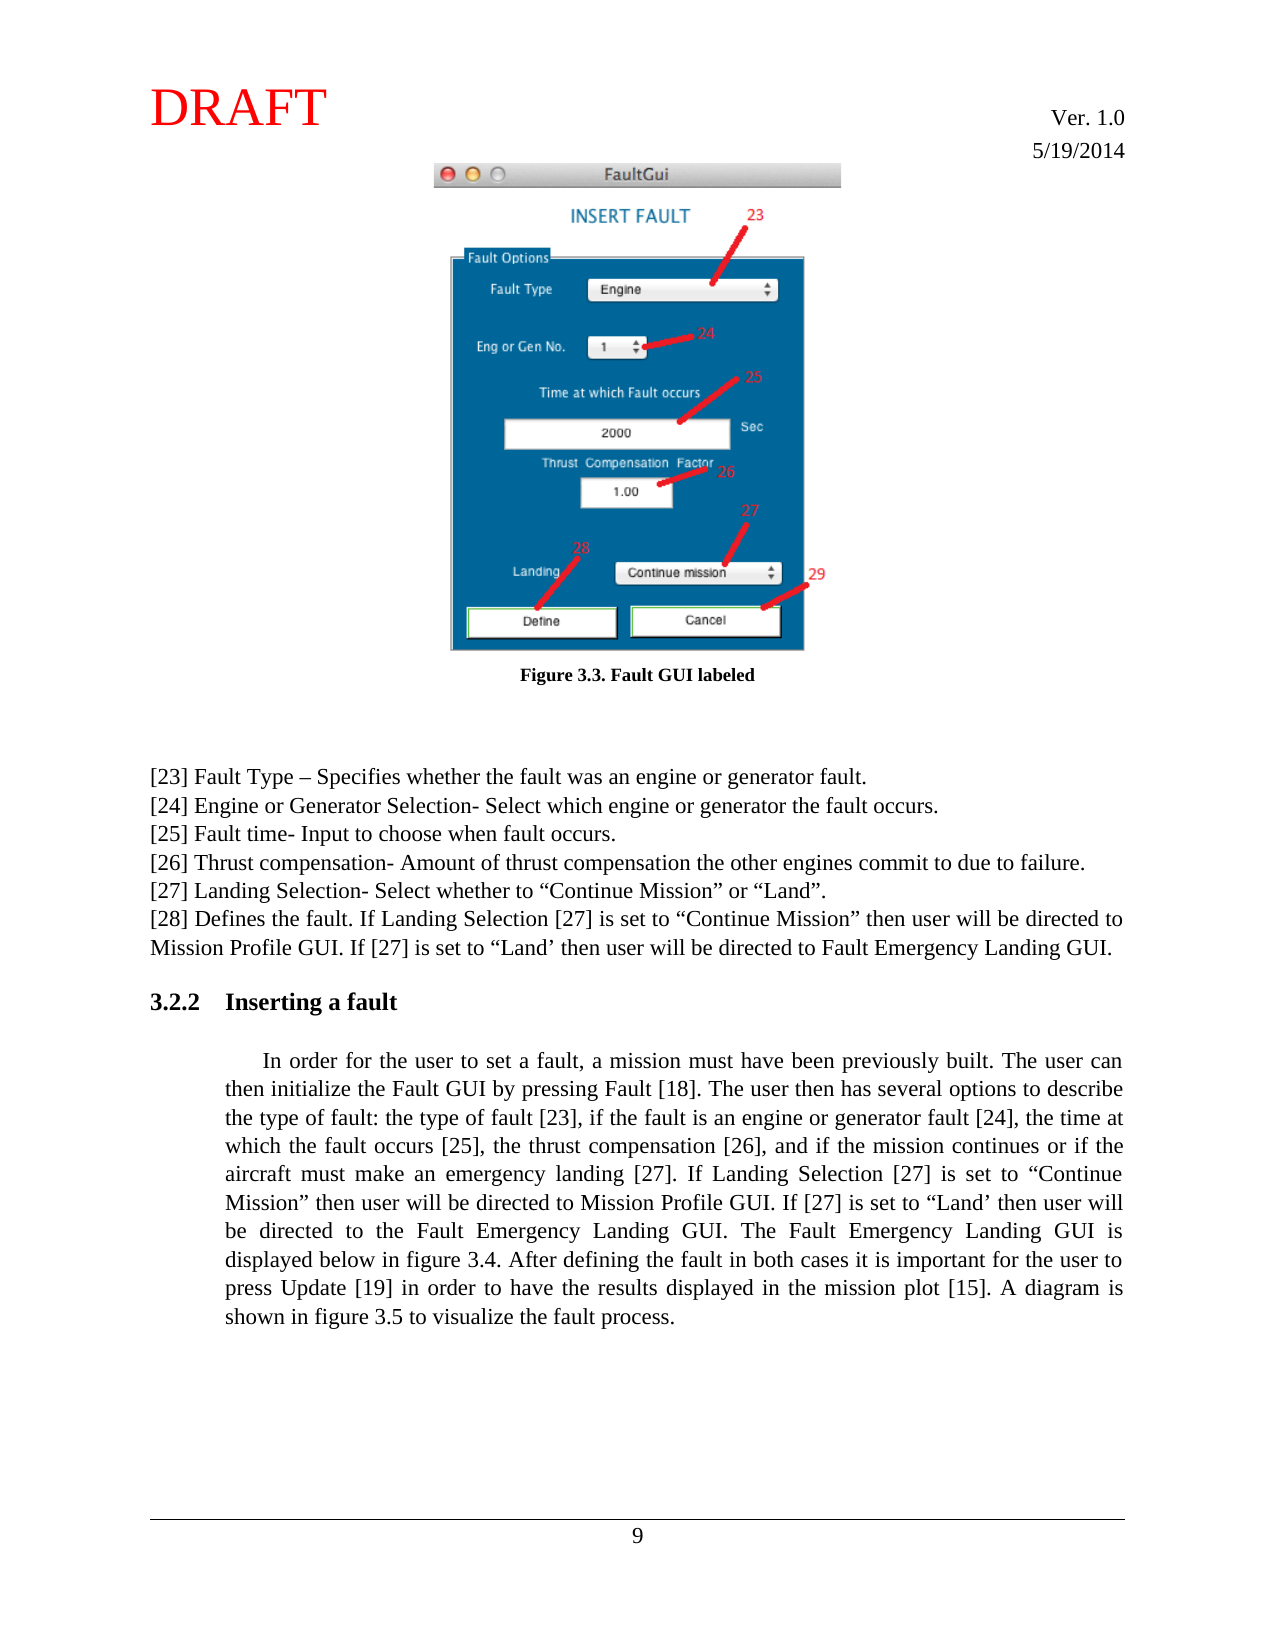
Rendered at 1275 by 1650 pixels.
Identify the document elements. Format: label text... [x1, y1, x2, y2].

text Figure 3.3. Fault GUI labeled [150, 664, 1125, 686]
text In order for the user to set a fault, a mission must have been previously built. The user can then initialize the Fault GUI by pressing Fault [18]. The user then has several options to describe the type of fault: the type of fault [23], if the fault is an engine or generator fault [24], the time at which the fault occurs [25], the thrust compensation [26], and if the mission continues or if the aircraft must make an emergency landing [27]. If Landing Selection [27] is set to “Continue Mission” then user will be directed to Mission Profile GUI. If [27] is set to “Land’ then user will be directed to the Fault Emergency Landing GUI. The Fault Emergency Landing GUI is displayed below in figure 3.4. After defining the fault in both cases it is important for the user to press Update [19] in order to have the results displayed in the mission plot [15]. A diagram is shown in figure 3.5 to visualize the fault process. [225, 1047, 1125, 1329]
text [26] Thrust compensation- Amount of thrust compensation the other engines commit to due to failure. [150, 848, 1125, 875]
text [28] Defines the fault. If Landing Selection [27] is set to “Continue Mission” then user will be directed to Mission Profile GUI. If [27] is set to “Land’ then user will be directed to Fault Emergency Landing GUI. [150, 905, 1125, 960]
text [27] Landing Selection- Select whether to “Continue Mission” or “Land”. [150, 877, 1125, 903]
text [23] Fault Type – Specifies whether the fault was an engine or generator fault. [150, 763, 1125, 789]
picture [433, 163, 842, 662]
subtitle Inserting a fault [150, 987, 1125, 1016]
text [24] Engine or Generator Selection- Select which engine or generator the fault occurs. [150, 792, 1125, 818]
text [25] Fault time- Input to choose when fault occurs. [150, 820, 1125, 846]
